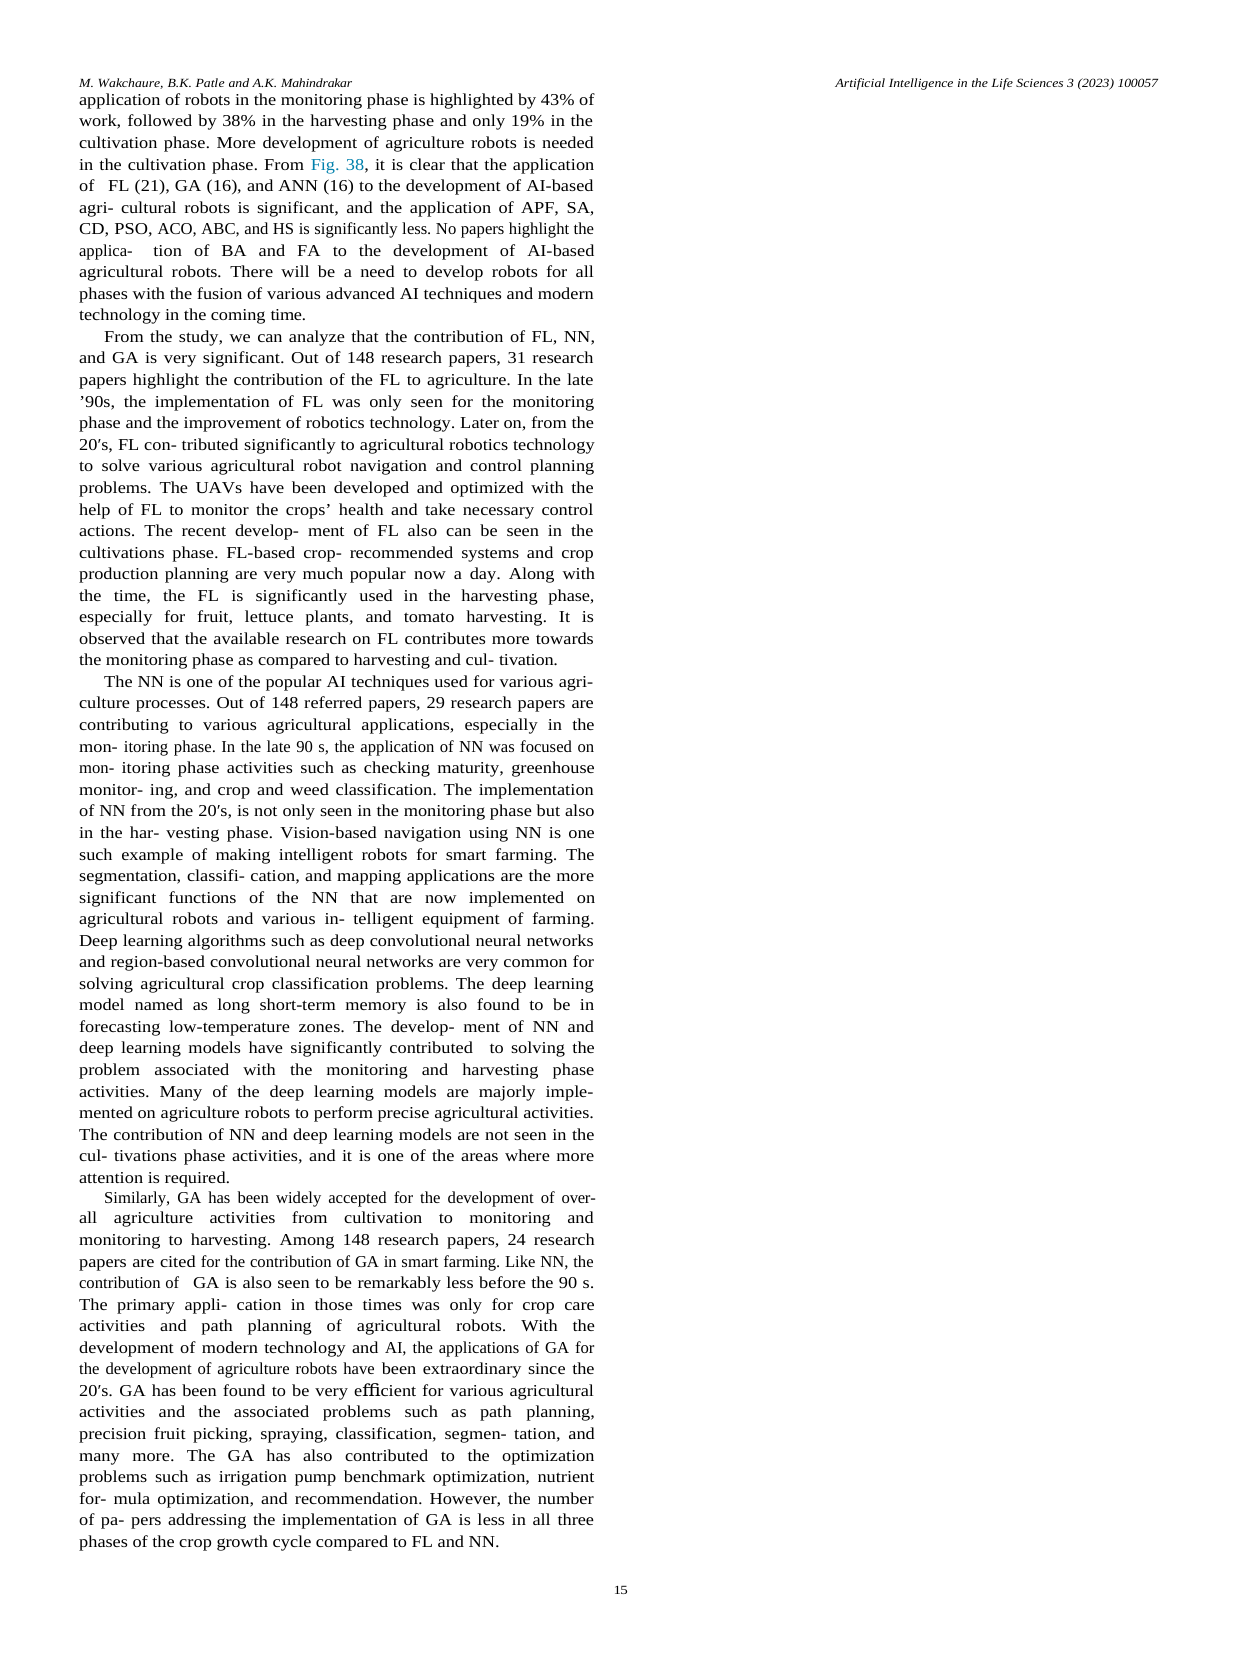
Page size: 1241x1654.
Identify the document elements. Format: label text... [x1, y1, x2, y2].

text application of robots in the monitoring phase is highlighted by 43% of work, followed by 38% in the harvesting phase and only 19% in the cultivation phase. More development of agriculture robots is needed in the cultivation phase. From Fig. 38, it is clear that the application of FL (21), GA (16), and ANN (16) to the development of AI-based agri- cultural robots is significant, and the application of APF, SA, CD, PSO, ACO, ABC, and HS is significantly less. No papers highlight the applica- tion of BA and FA to the development of AI-based agricultural robots. There will be a need to develop robots for all phases with the fusion of various advanced AI techniques and modern technology in the coming time. [79, 89, 595, 324]
text From the study, we can analyze that the contribution of FL, NN, and GA is very significant. Out of 148 research papers, 31 research papers highlight the contribution of the FL to agriculture. In the late ’90s, the implementation of FL was only seen for the monitoring phase and the improvement of robotics technology. Later on, from the 20′s, FL con- tributed significantly to agricultural robotics technology to solve various agricultural robot navigation and control planning problems. The UAVs have been developed and optimized with the help of FL to monitor the crops’ health and take necessary control actions. The recent develop- ment of FL also can be seen in the cultivations phase. FL-based crop- recommended systems and crop production planning are very much popular now a day. Along with the time, the FL is significantly used in the harvesting phase, especially for fruit, lettuce plants, and tomato harvesting. It is observed that the available research on FL contributes more towards the monitoring phase as compared to harvesting and cul- tivation. [79, 327, 595, 669]
text The NN is one of the popular AI techniques used for various agri- culture processes. Out of 148 referred papers, 29 research papers are contributing to various agricultural applications, especially in the mon- itoring phase. In the late 90 s, the application of NN was focused on mon- itoring phase activities such as checking maturity, greenhouse monitor- ing, and crop and weed classification. The implementation of NN from the 20′s, is not only seen in the monitoring phase but also in the har- vesting phase. Vision-based navigation using NN is one such example of making intelligent robots for smart farming. The segmentation, classifi- cation, and mapping applications are the more significant functions of the NN that are now implemented on agricultural robots and various in- telligent equipment of farming. Deep learning algorithms such as deep convolutional neural networks and region-based convolutional neural networks are very common for solving agricultural crop classification problems. The deep learning model named as long short-term memory is also found to be in forecasting low-temperature zones. The develop- ment of NN and deep learning models have significantly contributed to solving the problem associated with the monitoring and harvesting phase activities. Many of the deep learning models are majorly imple- mented on agriculture robots to perform precise agricultural activities. The contribution of NN and deep learning models are not seen in the cul- tivations phase activities, and it is one of the areas where more attention is required. [79, 672, 595, 1187]
text all agriculture activities from cultivation to monitoring and monitoring to harvesting. Among 148 research papers, 24 research papers are cited for the contribution of GA in smart farming. Like NN, the contribution of GA is also seen to be remarkably less before the 90 s. The primary appli- cation in those times was only for crop care activities and path planning of agricultural robots. With the development of modern technology and AI, the applications of GA for the development of agriculture robots have been extraordinary since the 20′s. GA has been found to be very eﬃcient for various agricultural activities and the associated problems such as path planning, precision fruit picking, spraying, classification, segmen- tation, and many more. The GA has also contributed to the optimization problems such as irrigation pump benchmark optimization, nutrient for- mula optimization, and recommendation. However, the number of pa- pers addressing the implementation of GA is less in all three phases of the crop growth cycle compared to FL and NN. [79, 1208, 595, 1551]
text Similarly, GA has been widely accepted for the development of over- [104, 1189, 607, 1207]
